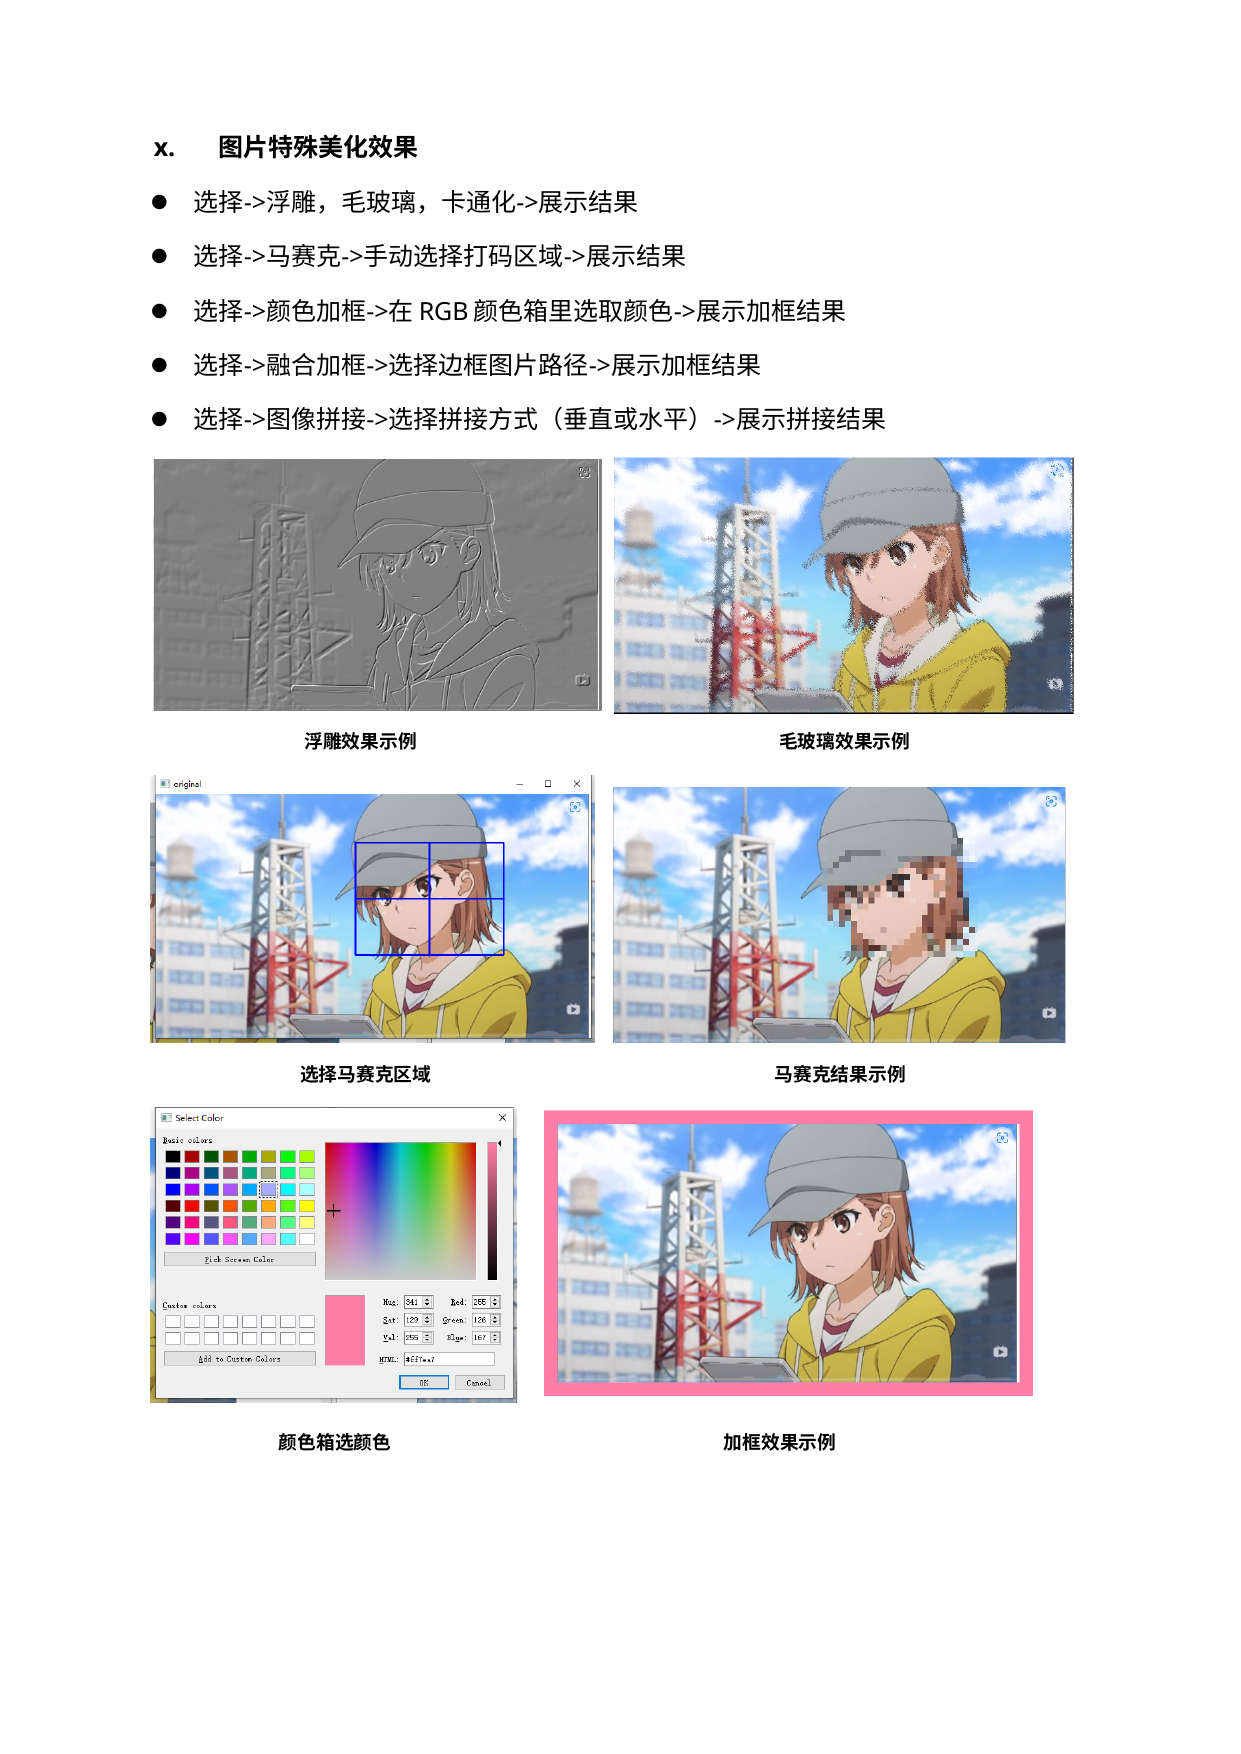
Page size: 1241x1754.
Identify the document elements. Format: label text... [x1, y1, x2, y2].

list 图片特殊美化效果 [175, 128, 1090, 164]
list 选择->马赛克->手动选择打码区域->展示结果 [150, 237, 1090, 273]
list 选择->融合加框->选择边框图片路径->展示加框结果 [150, 345, 1090, 382]
text 选择马赛克区域 马赛克结果示例 [150, 1059, 1090, 1087]
picture [608, 786, 1067, 1043]
list 选择->颜色加框->在RGB颜色箱里选取颜色->展示加框结果 [150, 291, 1090, 327]
list 选择->浮雕，毛玻璃，卡通化->展示结果 [150, 182, 1090, 218]
picture [609, 454, 1074, 714]
text 浮雕效果示例 毛玻璃效果示例 [150, 727, 1090, 754]
picture [540, 1107, 1041, 1403]
picture [150, 457, 605, 714]
list 选择->图像拼接->选择拼接方式（垂直或水平）->展示拼接结果 [150, 400, 1090, 436]
picture [150, 1107, 518, 1403]
picture [150, 775, 595, 1043]
text 颜色箱选颜色 加框效果示例 [150, 1427, 1090, 1454]
